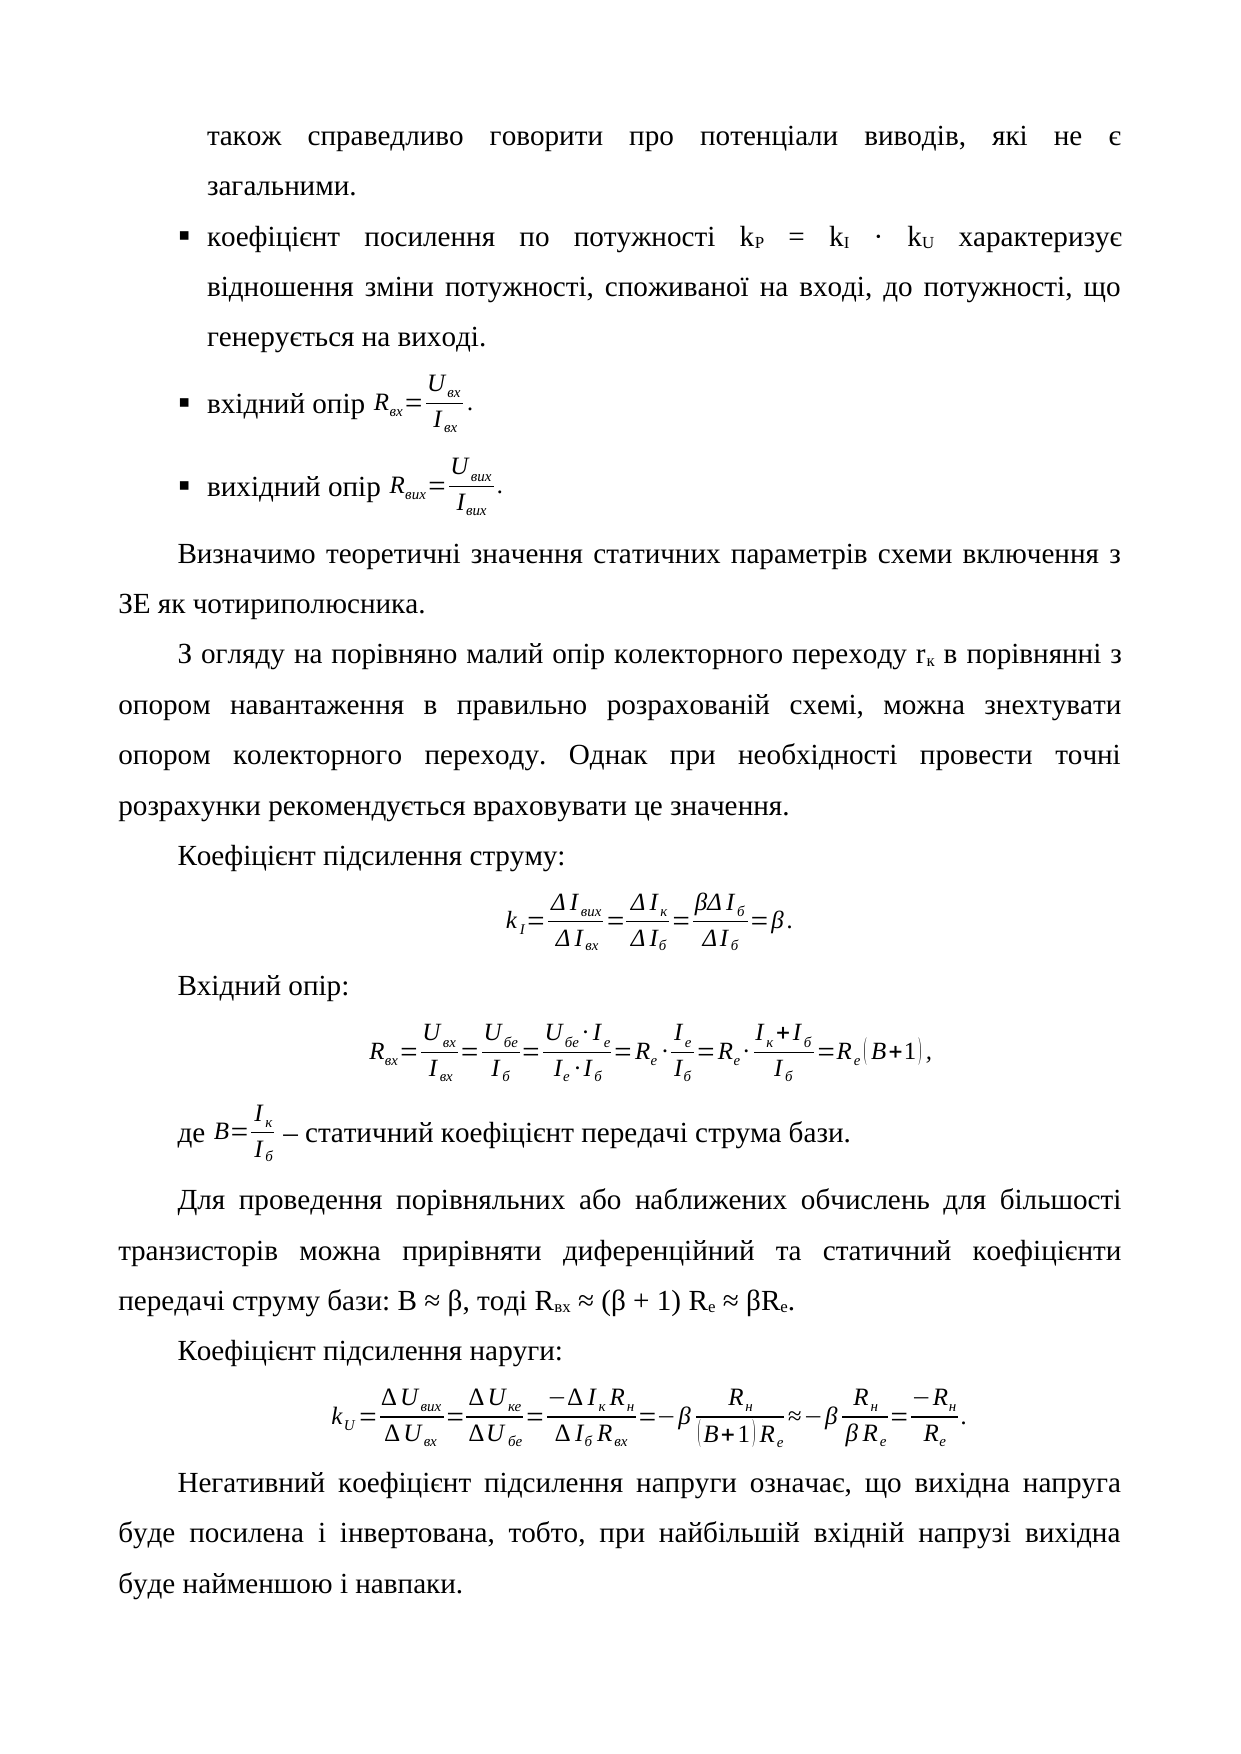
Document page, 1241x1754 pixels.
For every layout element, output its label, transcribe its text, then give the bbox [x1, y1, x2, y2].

text Негативний коефіцієнт підсилення напруги означає, що вихідна напруга буде посилена і інвертована, тобто, при найбільшій вхідній напрузі вихідна буде найменшою і навпаки. [118, 1465, 1122, 1599]
text де – статичний коефіцієнт передачі струма бази. [118, 1099, 1122, 1166]
list вхідний опір [177, 370, 1122, 436]
list вихідний опір [177, 453, 1122, 519]
text Вхідний опір: [118, 968, 1122, 1002]
text З огляду на порівняно малий опір колекторного переходу rк в порівнянні з опором навантаження в правильно розрахованій схемі, можна знехтувати опором колекторного переходу. Однак при необхідності провести точні розрахунки рекомендується враховувати це значення. [118, 637, 1122, 821]
text Коефіцієнт підсилення наруги: [118, 1333, 1122, 1367]
text Коефіцієнт підсилення струму: [118, 838, 1122, 871]
list коефіцієнт посилення по потужності kP = kI · kU характеризує відношення зміни потужності, споживаної на вході, до потужності, що генерується на виході. [177, 219, 1122, 353]
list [177, 118, 1122, 202]
text Визначимо теоретичні значення статичних параметрів схеми включення з ЗЕ як чотириполюсника. [118, 536, 1122, 620]
text Для проведення порівняльних або наближених обчислень для більшості транзисторів можна прирівняти диференційний та статичний коефіцієнти передачі струму бази: B ≈ β, тоді Rвх ≈ (β + 1) Rе ≈ βRе. [118, 1182, 1122, 1316]
